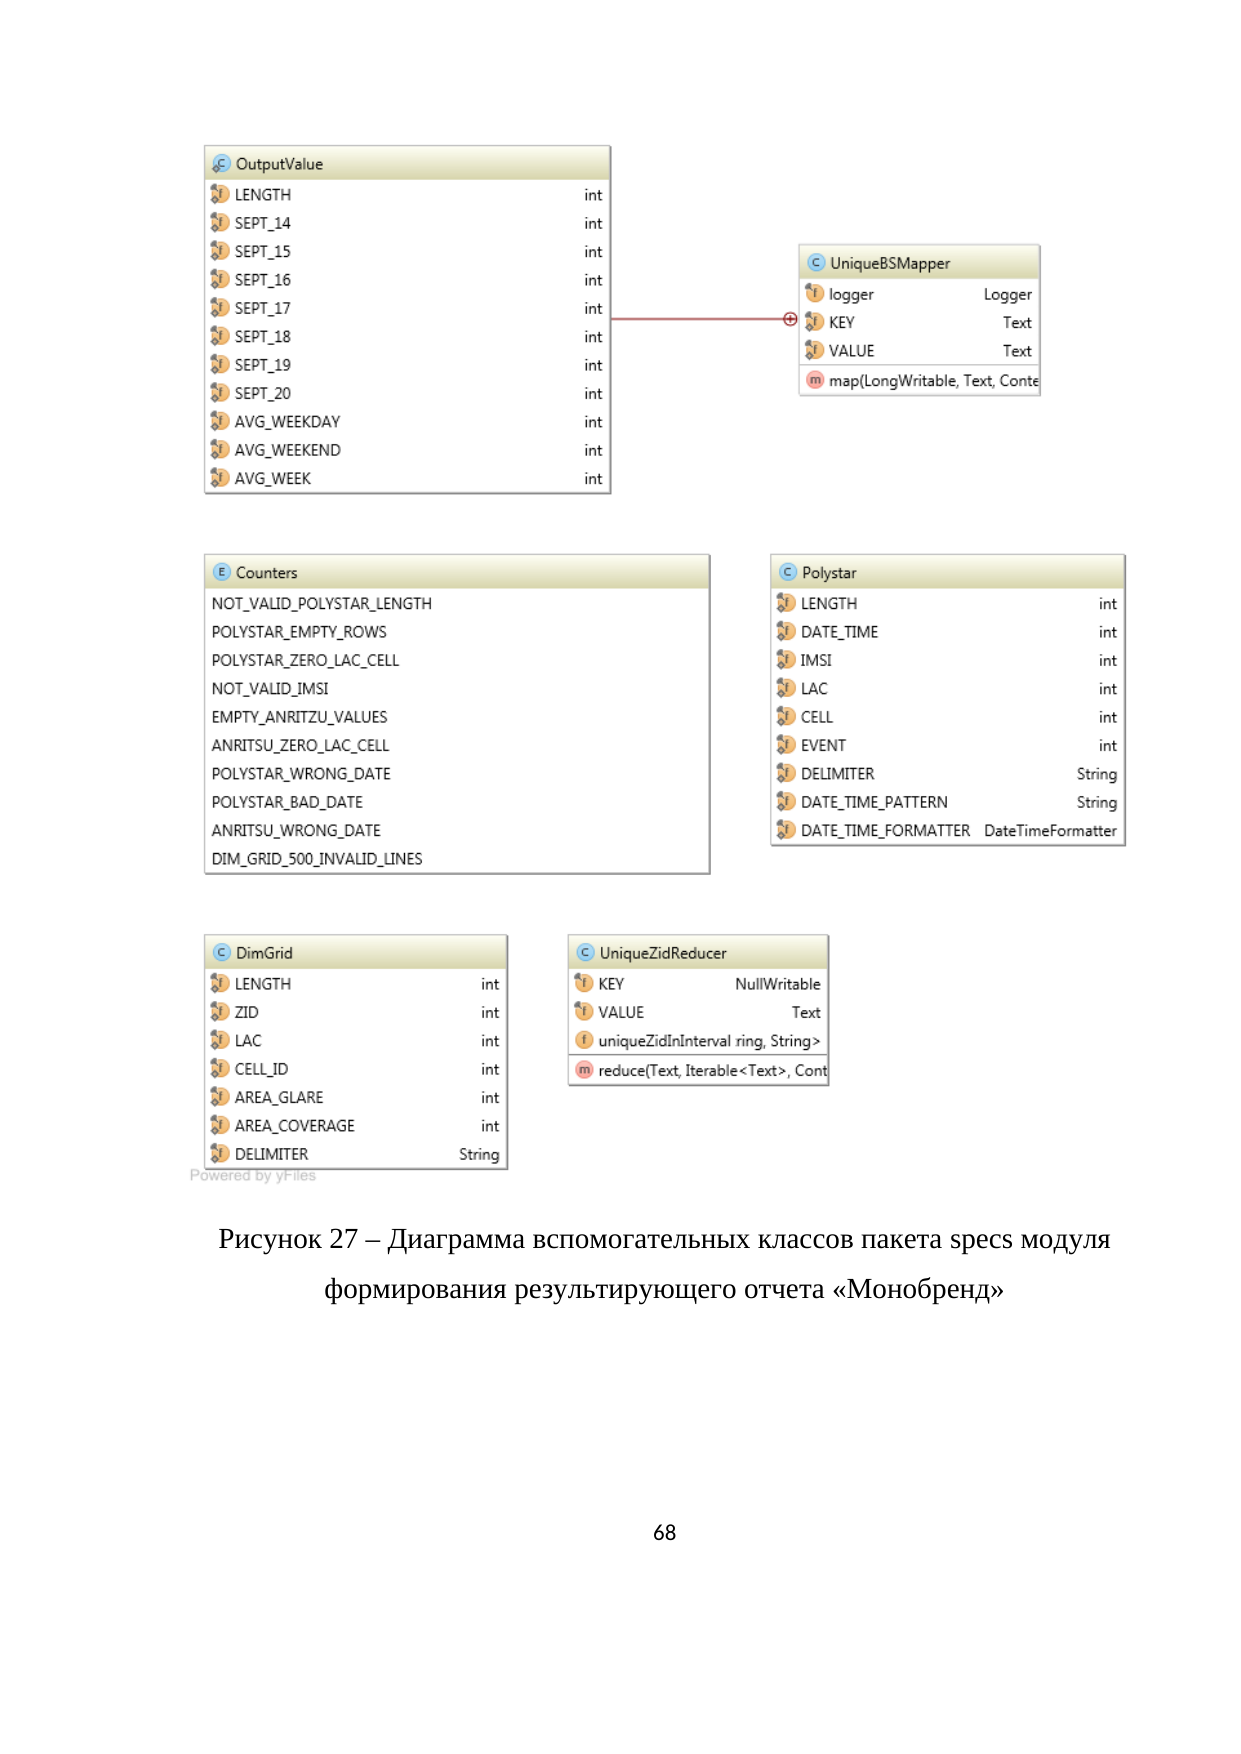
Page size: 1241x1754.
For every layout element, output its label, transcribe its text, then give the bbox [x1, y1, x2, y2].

text Рисунок 27 – Диаграмма вспомогательных классов пакета specs модуля формирования результирующего отчета «Монобренд» [177, 1221, 1152, 1305]
picture [177, 118, 1152, 1196]
